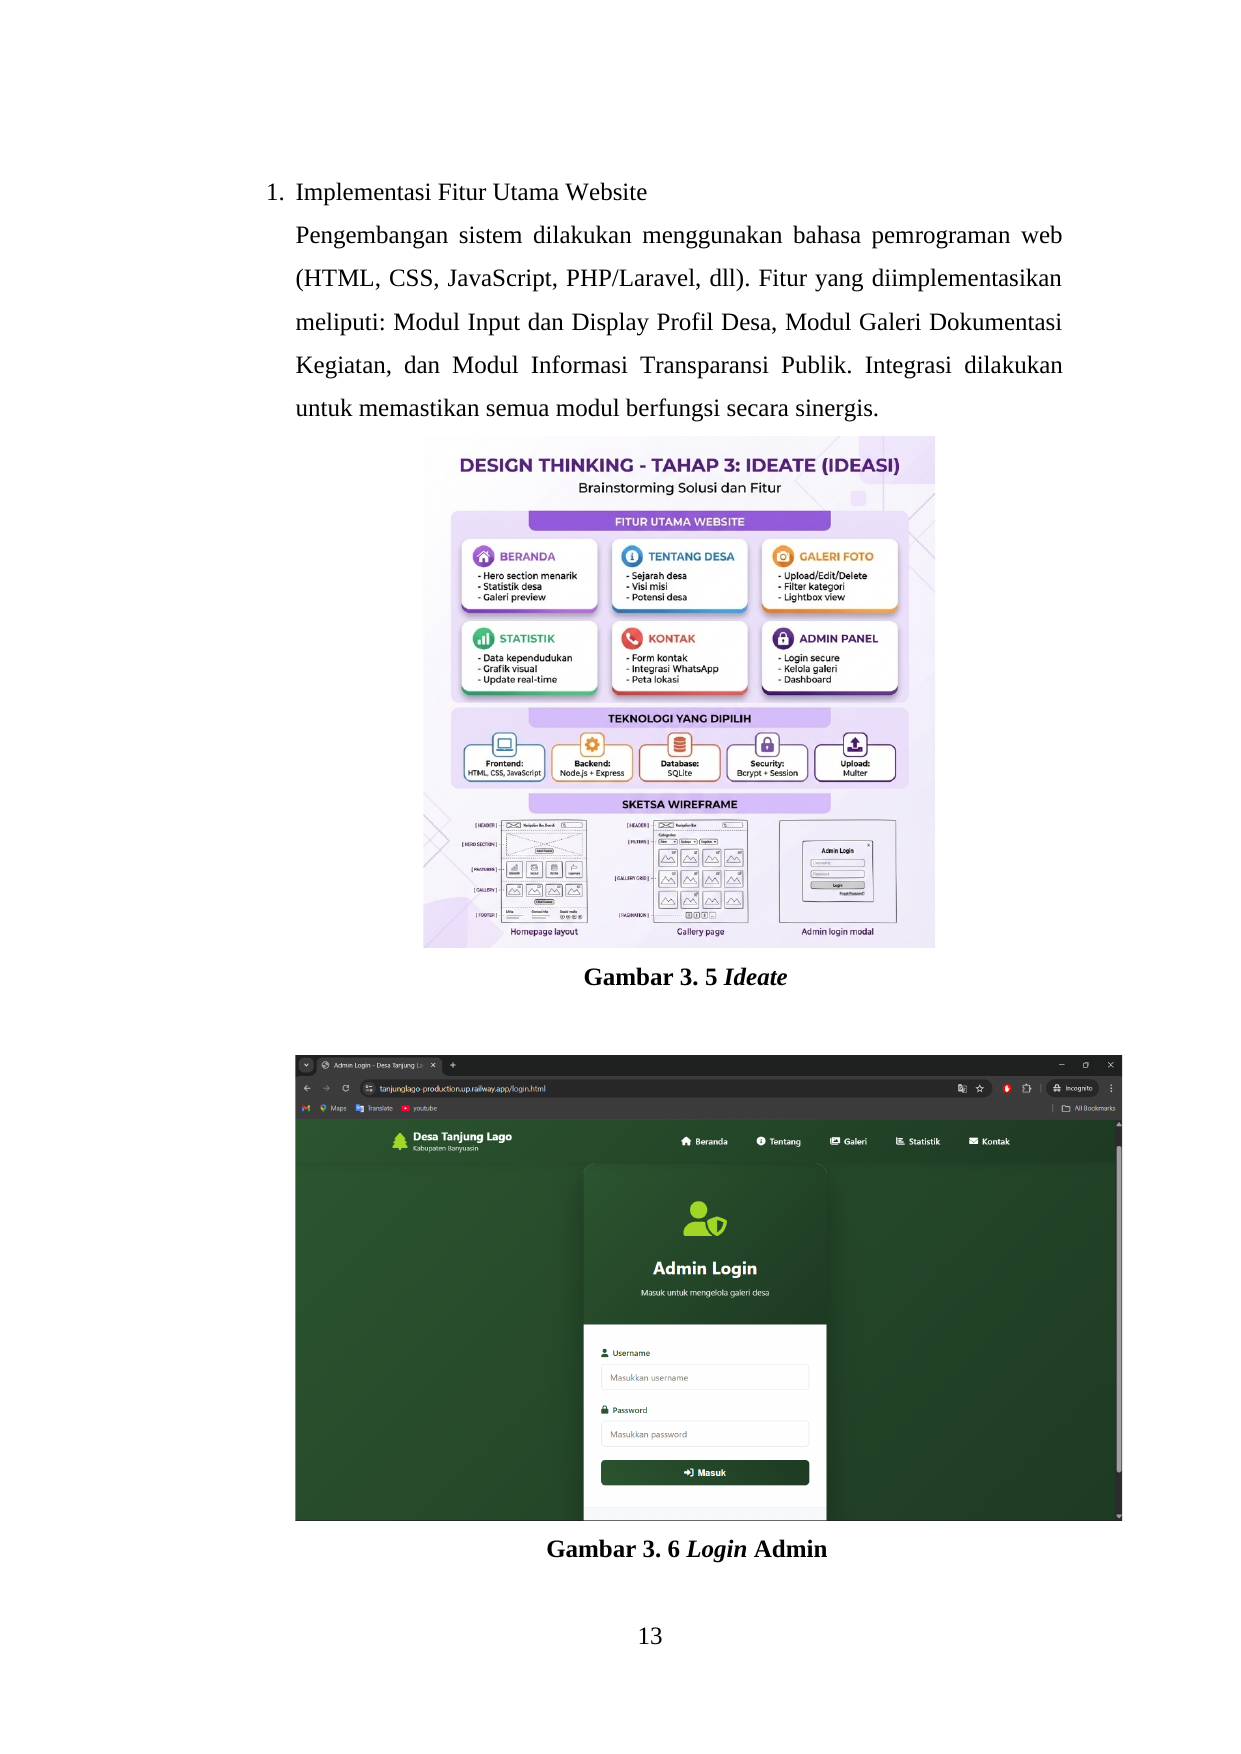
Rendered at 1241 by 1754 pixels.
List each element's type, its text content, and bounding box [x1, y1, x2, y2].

picture [295, 1055, 1123, 1521]
list Implementasi Fitur Utama Website [266, 177, 1063, 206]
text Gambar 3. 5 Ideate [236, 962, 1063, 991]
list Pengembangan sistem dilakukan menggunakan bahasa pemrograman web (HTML, CSS, JavaScript, PHP/Laravel, dll). Fitur yang diimplementasikan meliputi: Modul Input dan Display Profil Desa, Modul Galeri Dokumentasi Kegiatan, dan Modul Informasi Transparansi Publik. Integrasi dilakukan untuk memastikan semua modul berfungsi secara sinergis. [295, 220, 1063, 422]
picture [423, 436, 936, 948]
text Gambar 3. 6 Login Admin [236, 1534, 1063, 1563]
